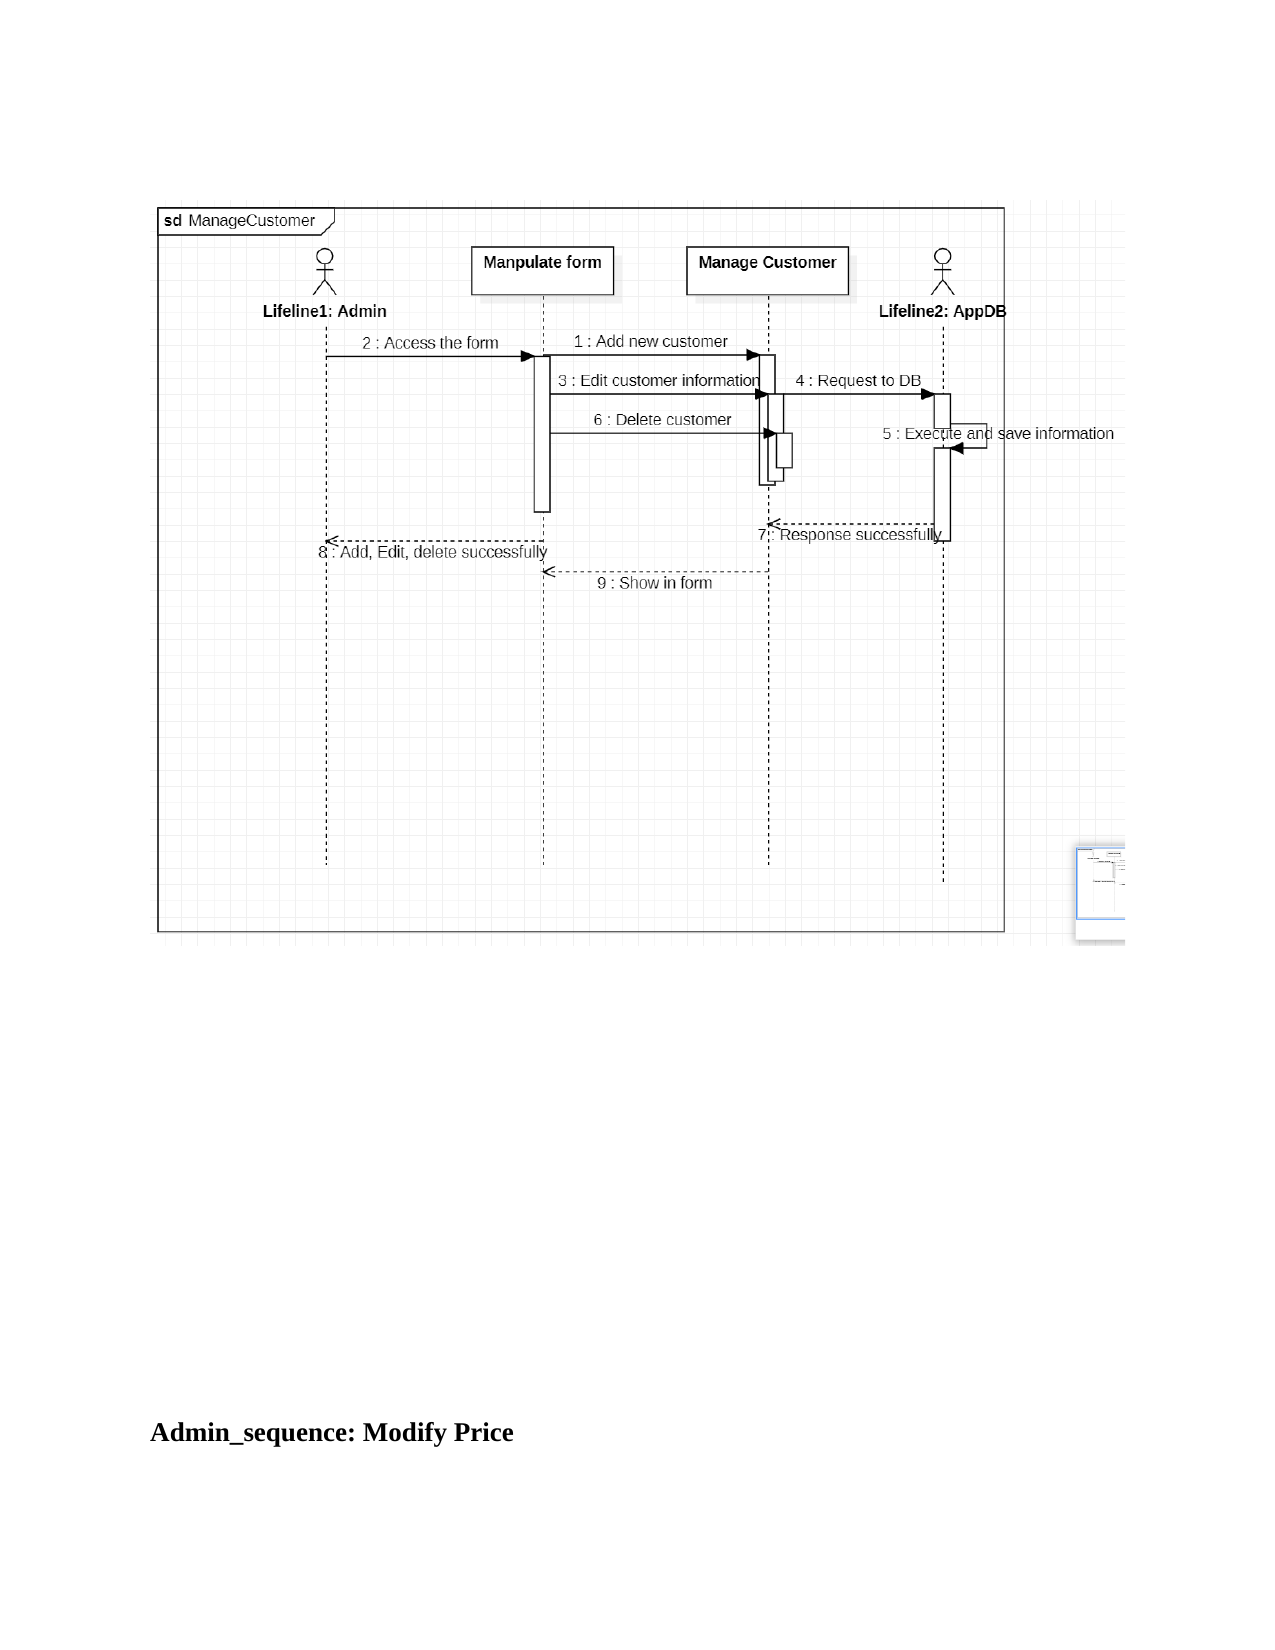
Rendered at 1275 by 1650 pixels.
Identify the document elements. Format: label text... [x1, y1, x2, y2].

picture [150, 200, 1125, 946]
text Admin_sequence: Modify Price [150, 1417, 1125, 1478]
